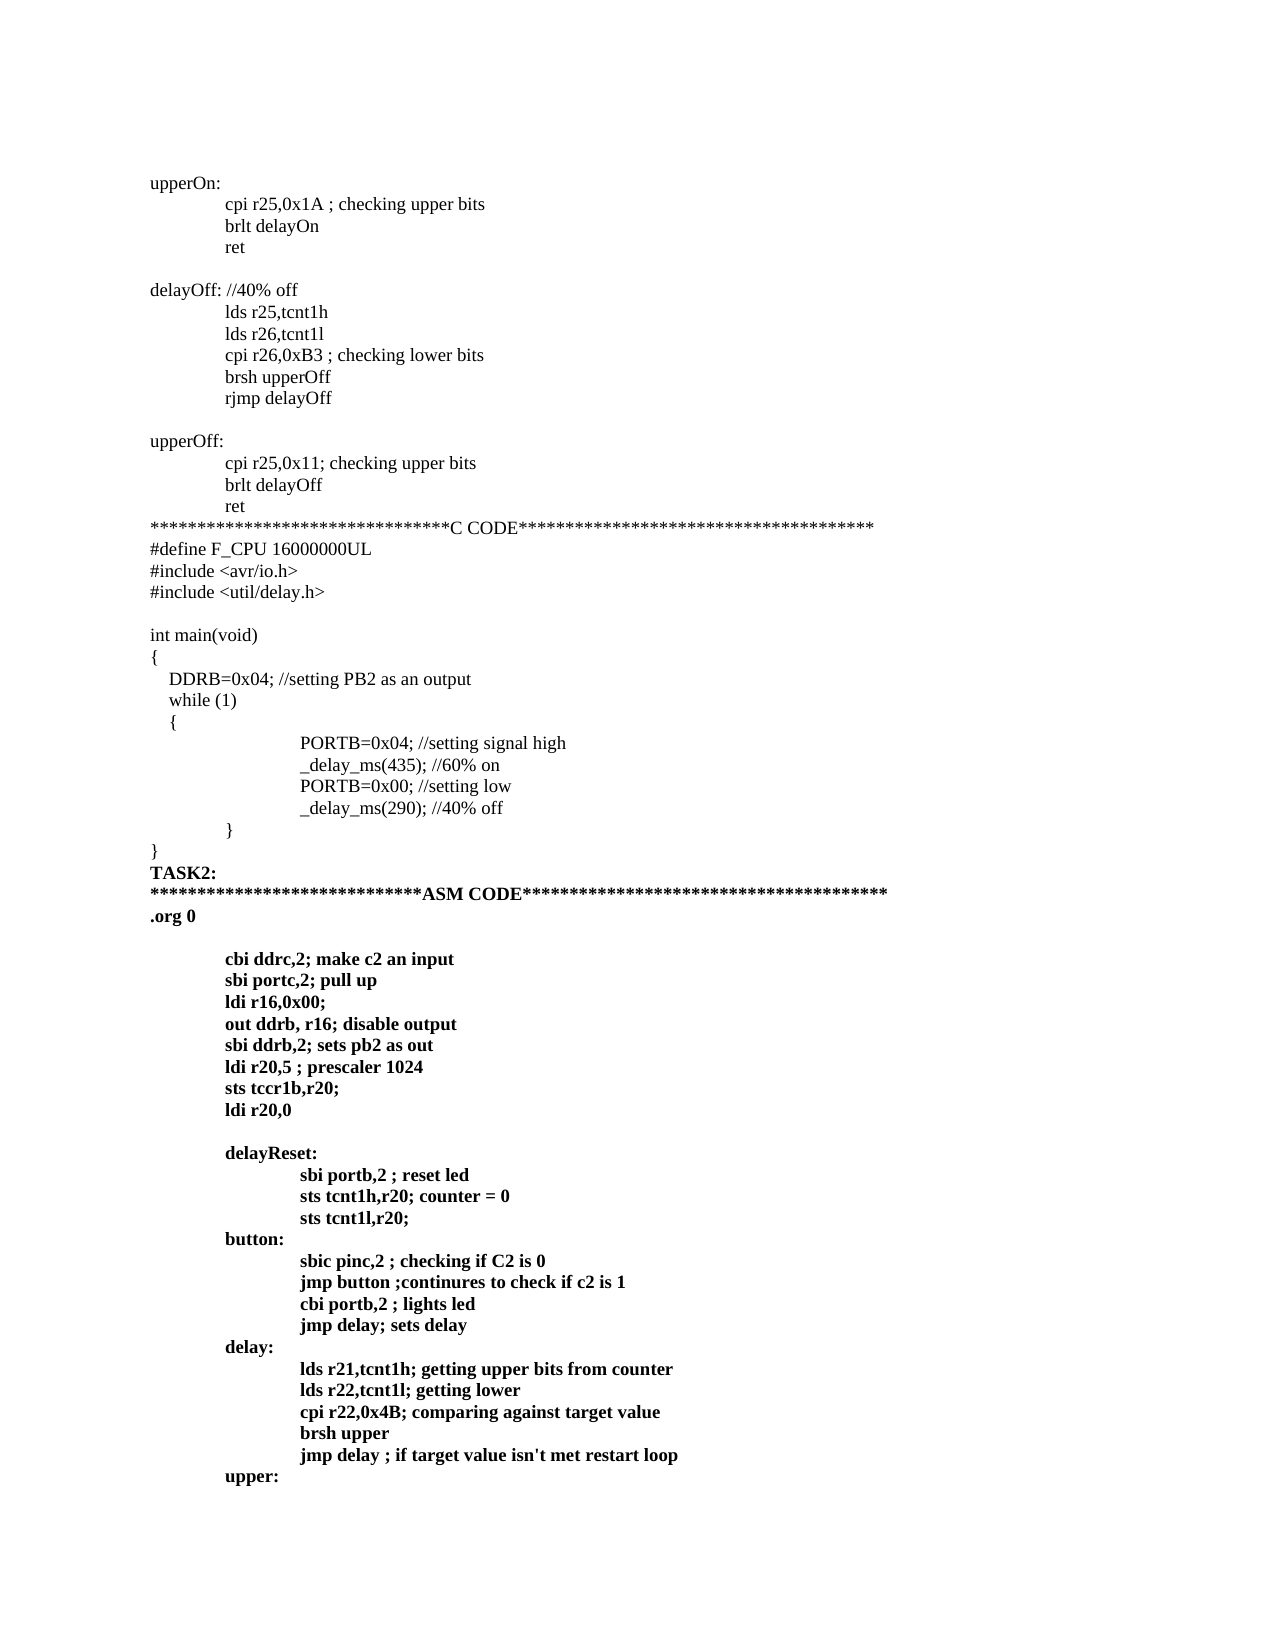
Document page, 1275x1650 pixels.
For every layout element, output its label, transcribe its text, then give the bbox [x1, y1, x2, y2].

text cbi ddrc,2; make c2 an input [150, 948, 1125, 969]
text delayReset: [150, 1142, 1125, 1163]
text cpi r22,0x4B; comparing against target value [150, 1401, 1125, 1422]
text _delay_ms(290); //40% off [150, 797, 1125, 818]
text sbic pinc,2 ; checking if C2 is 0 [150, 1250, 1125, 1271]
text cpi r26,0xB3 ; checking lower bits [150, 344, 1125, 366]
text ldi r16,0x00; [150, 991, 1125, 1012]
text sts tcnt1l,r20; [150, 1207, 1125, 1228]
text *****************************ASM CODE*************************************** [150, 883, 1125, 905]
text while (1) [150, 689, 1125, 711]
text brlt delayOff [150, 473, 1125, 495]
text jmp button ;continures to check if c2 is 1 [150, 1271, 1125, 1293]
text button: [150, 1228, 1125, 1250]
text _delay_ms(435); //60% on [150, 754, 1125, 775]
text jmp delay; sets delay [150, 1314, 1125, 1336]
text brsh upper [150, 1422, 1125, 1444]
text sbi portc,2; pull up [150, 969, 1125, 991]
text cpi r25,0x11; checking upper bits [150, 452, 1125, 473]
text sts tccr1b,r20; [150, 1077, 1125, 1099]
text sbi ddrb,2; sets pb2 as out [150, 1034, 1125, 1056]
text ldi r20,5 ; prescaler 1024 [150, 1056, 1125, 1077]
text cbi portb,2 ; lights led [150, 1293, 1125, 1314]
text upper: [150, 1465, 1125, 1487]
text lds r26,tcnt1l [150, 322, 1125, 344]
text ********************************C CODE************************************** [150, 517, 1125, 538]
text ldi r20,0 [150, 1099, 1125, 1120]
text #include <util/delay.h> [150, 581, 1125, 603]
text delayOff: //40% off [150, 279, 1125, 301]
text lds r22,tcnt1l; getting lower [150, 1379, 1125, 1401]
text jmp delay ; if target value isn't met restart loop [150, 1444, 1125, 1465]
text .org 0 [150, 905, 1125, 926]
text cpi r25,0x1A ; checking upper bits [150, 193, 1125, 215]
text sts tcnt1h,r20; counter = 0 [150, 1185, 1125, 1207]
text upperOff: [150, 430, 1125, 452]
text } [150, 840, 1125, 862]
text out ddrb, r16; disable output [150, 1012, 1125, 1034]
text { [150, 711, 1125, 732]
text int main(void) [150, 624, 1125, 646]
text } [150, 818, 1125, 840]
text sbi portb,2 ; reset led [150, 1163, 1125, 1185]
text ret [150, 495, 1125, 517]
text lds r21,tcnt1h; getting upper bits from counter [150, 1357, 1125, 1379]
text PORTB=0x04; //setting signal high [150, 732, 1125, 754]
text DDRB=0x04; //setting PB2 as an output [150, 667, 1125, 689]
text rjmp delayOff [150, 387, 1125, 409]
text upperOn: [150, 172, 1125, 193]
text brsh upperOff [150, 366, 1125, 387]
text #include <avr/io.h> [150, 560, 1125, 581]
text PORTB=0x00; //setting low [150, 775, 1125, 797]
text brlt delayOn [150, 215, 1125, 236]
text lds r25,tcnt1h [150, 301, 1125, 322]
text #define F_CPU 16000000UL [150, 538, 1125, 560]
text ret [150, 236, 1125, 258]
text TASK2: [150, 862, 1125, 883]
text { [150, 646, 1125, 667]
text delay: [150, 1336, 1125, 1357]
